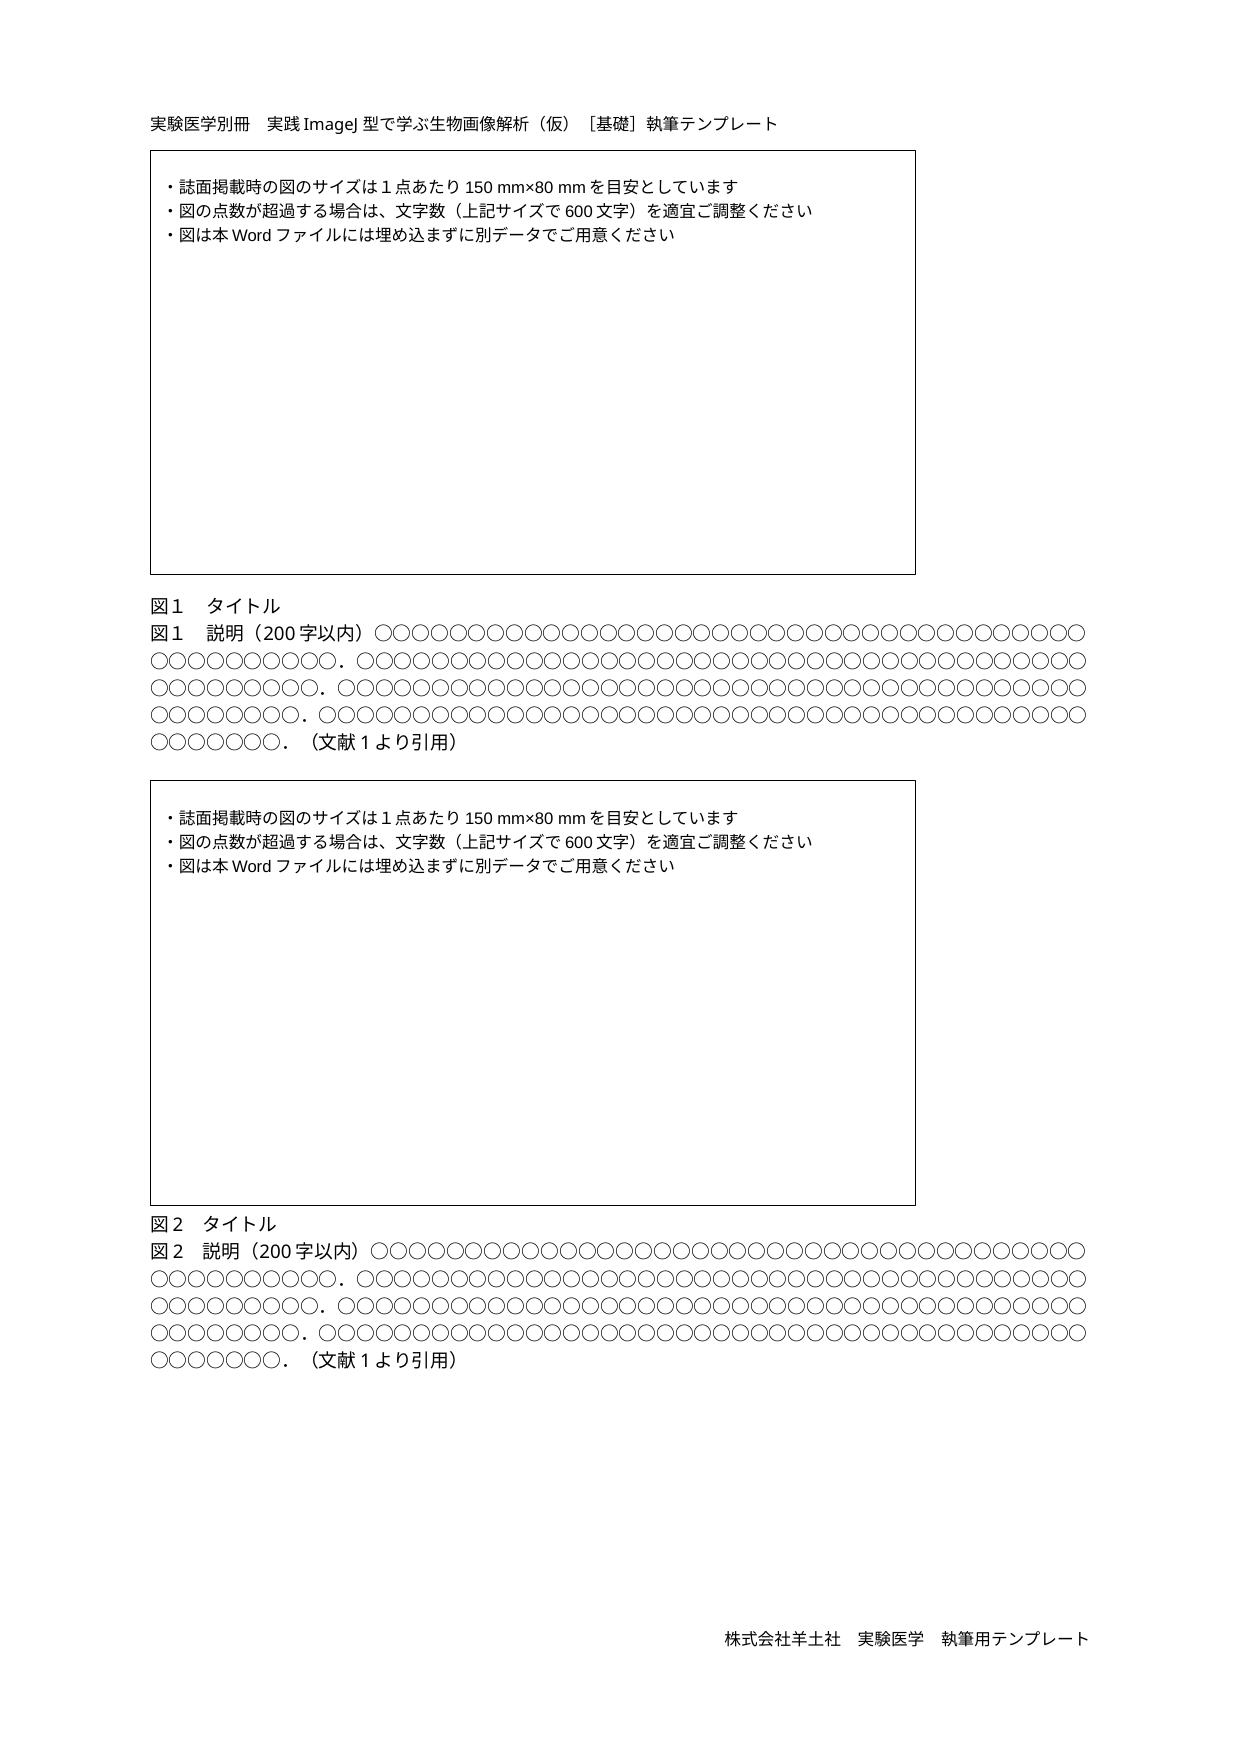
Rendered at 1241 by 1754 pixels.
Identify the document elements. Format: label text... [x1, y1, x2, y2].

text 図１ 説明（200字以内）○○○○○○○○○○○○○○○○○○○○○○○○○○○○○○○○○○○○○○○○○○○○○○○○．○○○○○○○○○○○○○○○○○○○○○○○○○○○○○○○○○○○○○○○○○○○○○○○○．○○○○○○○○○○○○○○○○○○○○○○○○○○○○○○○○○○○○○○○○○○○○○○○○．○○○○○○○○○○○○○○○○○○○○○○○○○○○○○○○○○○○○○○○○○○○○○○○○．（文献1より引用） [150, 619, 1090, 755]
text 図2 説明（200字以内）○○○○○○○○○○○○○○○○○○○○○○○○○○○○○○○○○○○○○○○○○○○○○○○○．○○○○○○○○○○○○○○○○○○○○○○○○○○○○○○○○○○○○○○○○○○○○○○○○．○○○○○○○○○○○○○○○○○○○○○○○○○○○○○○○○○○○○○○○○○○○○○○○○．○○○○○○○○○○○○○○○○○○○○○○○○○○○○○○○○○○○○○○○○○○○○○○○○．（文献1より引用） [150, 1237, 1090, 1373]
text 図2 タイトル [150, 1210, 1090, 1237]
text 図１ タイトル [150, 592, 1090, 619]
